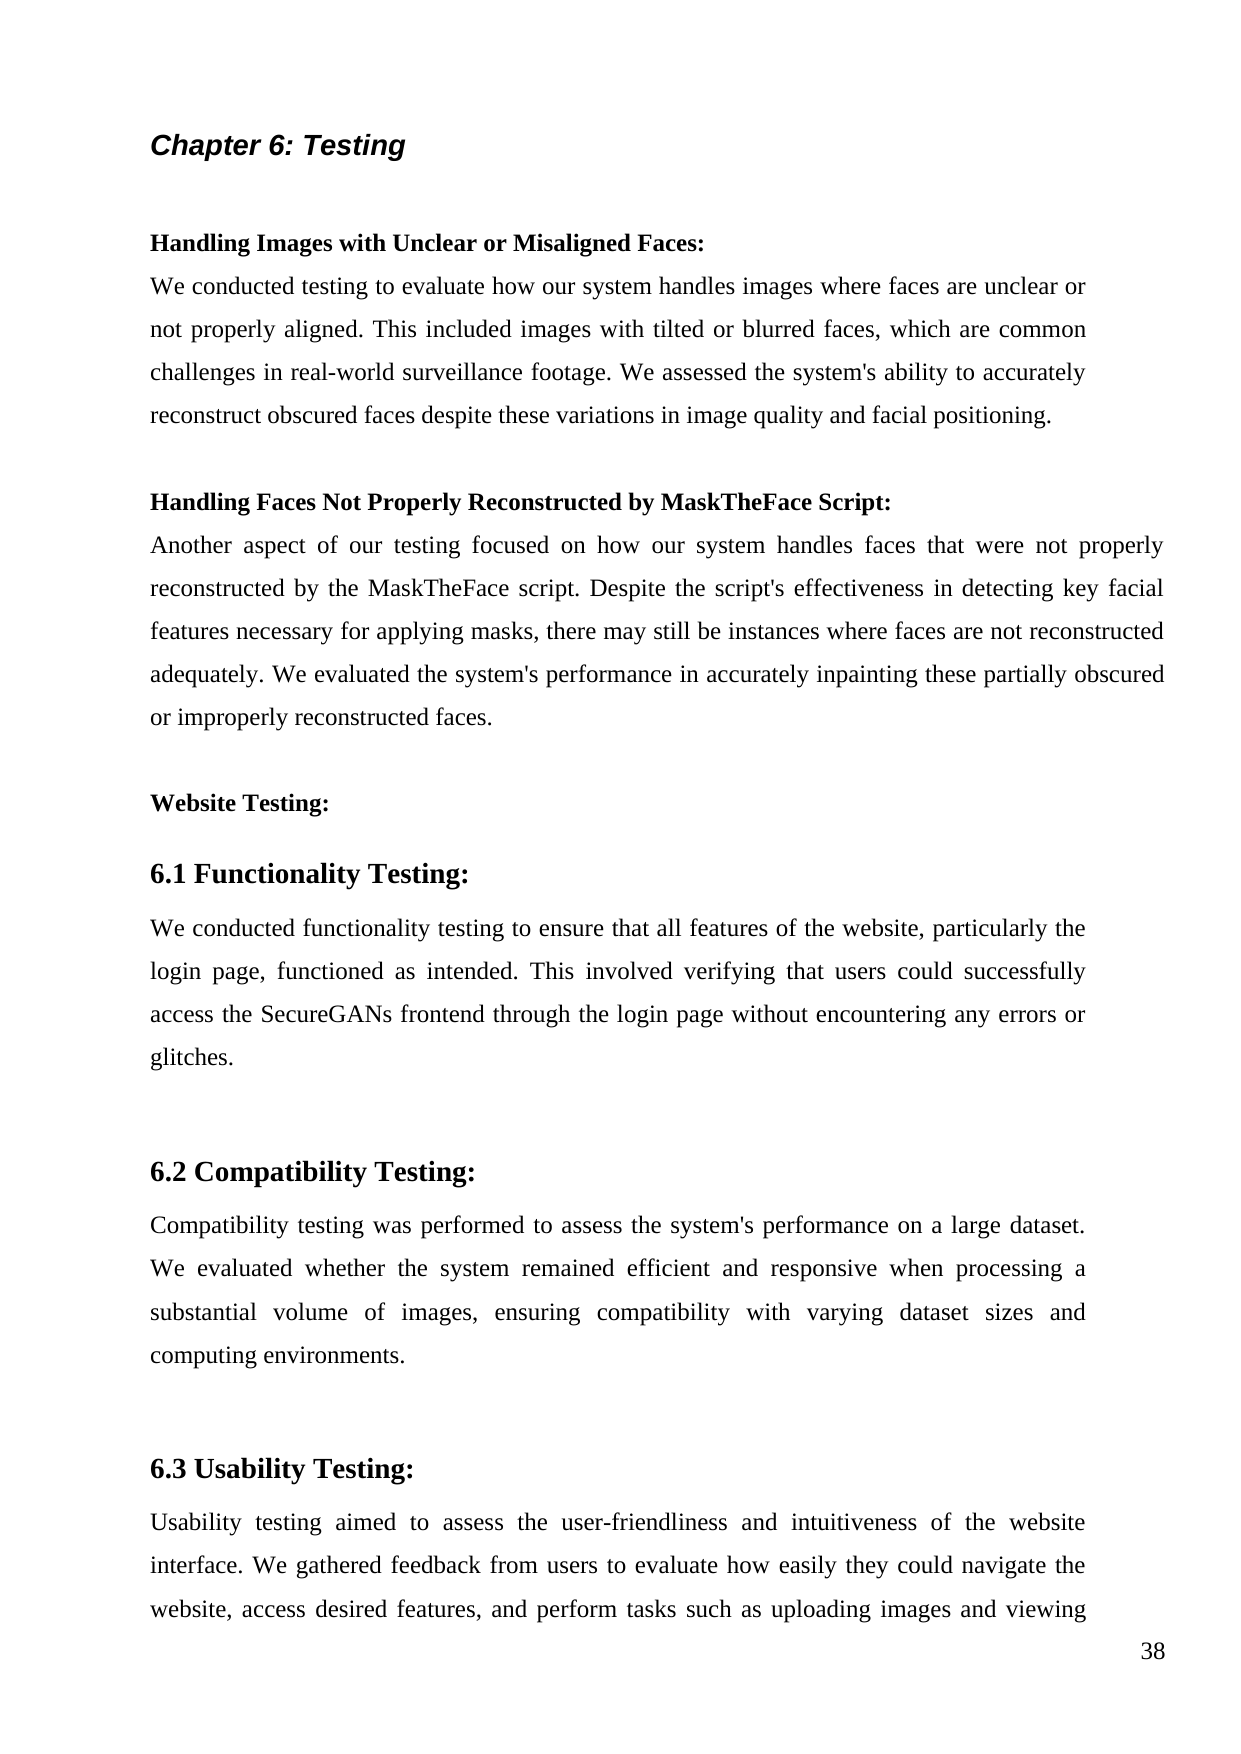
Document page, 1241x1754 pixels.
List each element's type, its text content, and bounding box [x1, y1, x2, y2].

text Another aspect of our testing focused on how our system handles faces that were not properly reconstructed by the MaskTheFace script. Despite the script's effectiveness in detecting key facial features necessary for applying masks, there may still be instances where faces are not reconstructed adequately. We evaluated the system's performance in accurately inpainting these partially obscured or improperly reconstructed faces. [150, 530, 1165, 731]
text Website Testing: [150, 788, 1087, 817]
text Handling Images with Unclear or Misaligned Faces: [150, 228, 1087, 257]
text We conducted functionality testing to ensure that all features of the website, particularly the login page, functioned as intended. This involved verifying that users could successfully access the SecureGANs frontend through the login page without encountering any errors or glitches. [150, 913, 1087, 1071]
subtitle 6.2 Compatibility Testing: [150, 1154, 1087, 1187]
text Compatibility testing was performed to assess the system's performance on a large dataset. We evaluated whether the system remained efficient and responsive when processing a substantial volume of images, ensuring compatibility with varying dataset sizes and computing environments. [150, 1210, 1087, 1368]
subtitle 6.3 Usability Testing: [150, 1451, 1087, 1484]
subtitle 6.1 Functionality Testing: [150, 857, 1087, 890]
text We conducted testing to evaluate how our system handles images where faces are unclear or not properly aligned. This included images with tilted or blurred faces, which are common challenges in real-world surveillance footage. We assessed the system's ability to accurately reconstruct obscured faces despite these variations in image quality and facial positioning. [150, 271, 1087, 429]
text Handling Faces Not Properly Reconstructed by MaskTheFace Script: [150, 487, 1087, 515]
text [150, 1507, 1087, 1622]
subtitle Chapter 6: Testing [150, 128, 1087, 162]
